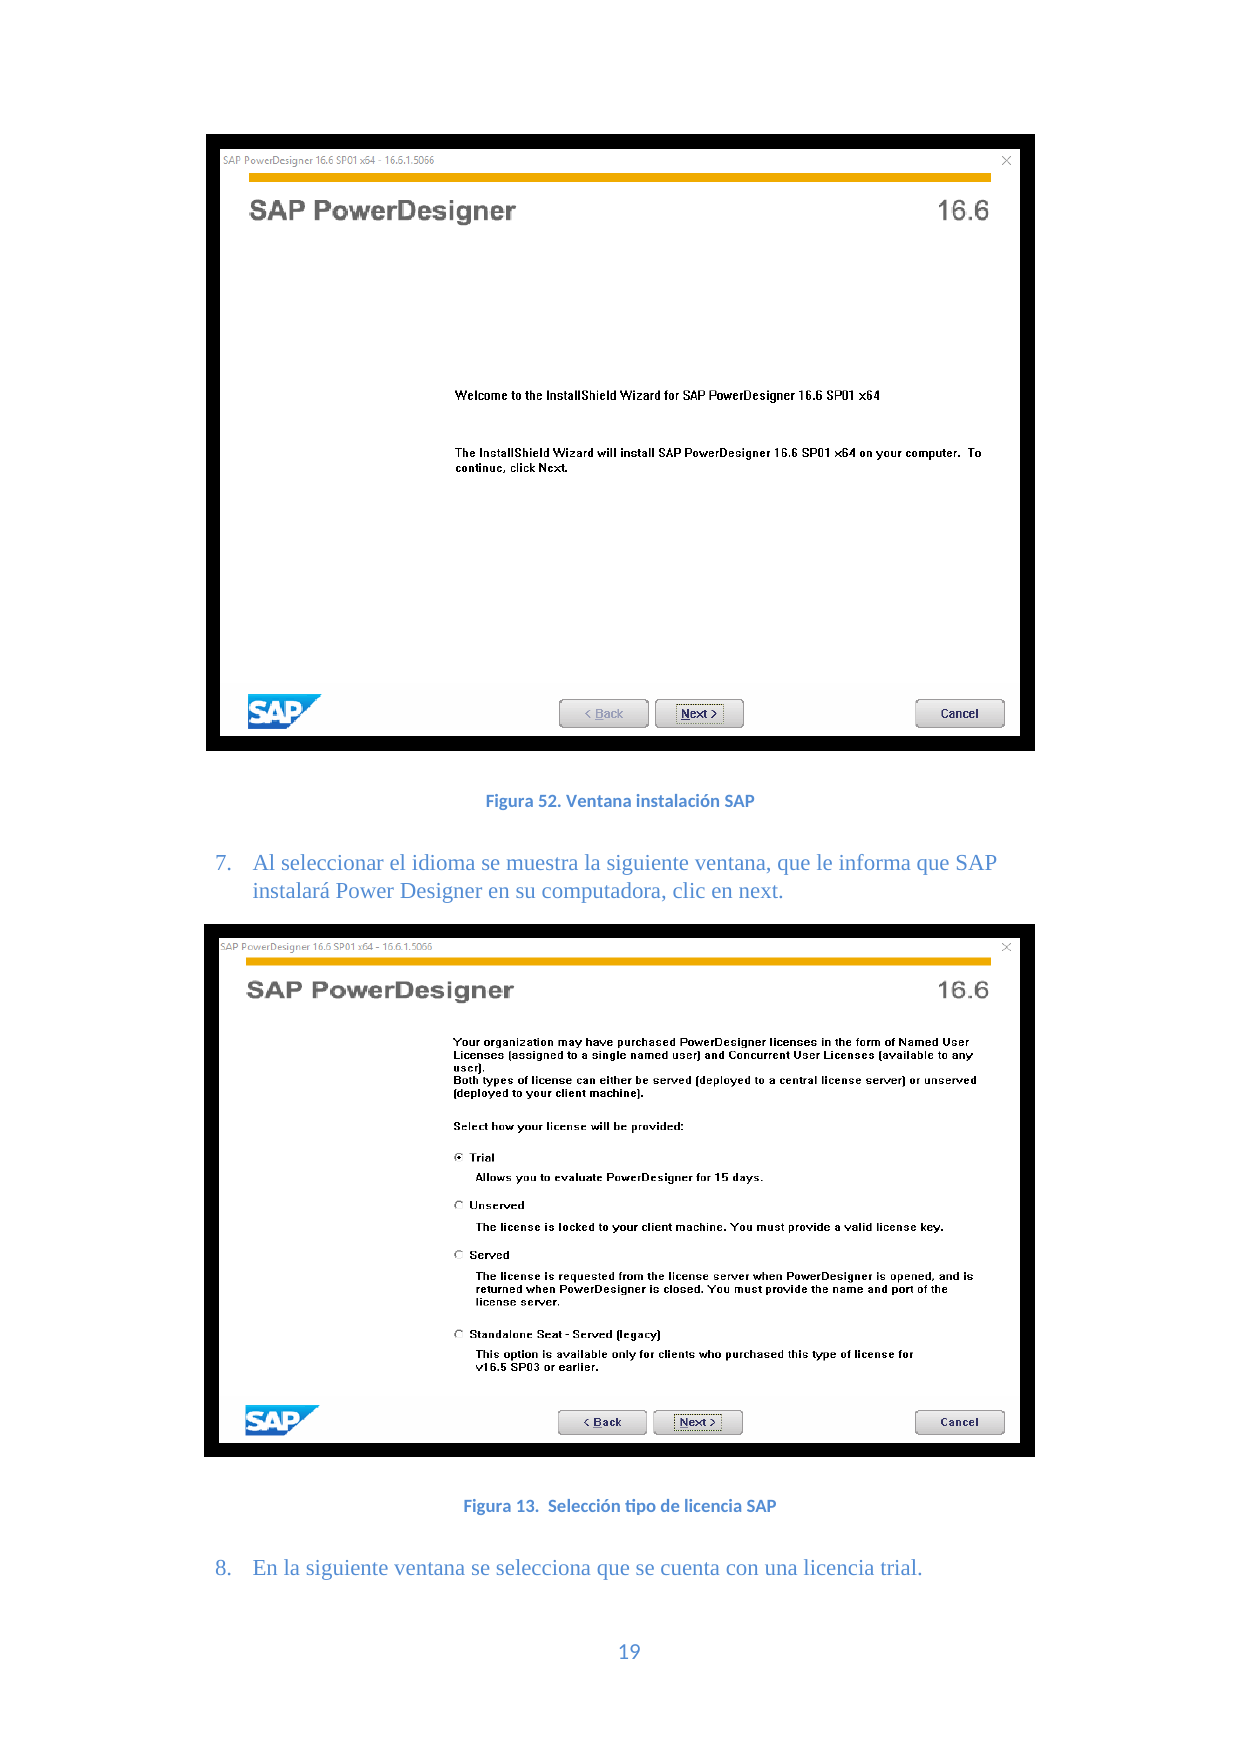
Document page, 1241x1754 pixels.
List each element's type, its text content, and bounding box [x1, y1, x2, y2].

text Figura 13. Selección tipo de licencia SAP [177, 1494, 1063, 1517]
picture [219, 938, 1020, 1443]
text Figura 52. Ventana instalación SAP [177, 789, 1063, 812]
list En la siguiente ventana se selecciona que se cuenta con una licencia trial. [215, 1554, 1063, 1581]
picture [220, 149, 1020, 736]
list Al seleccionar el idioma se muestra la siguiente ventana, que le informa que SAP instalará Power Designer en su computadora, clic en next. [215, 849, 1063, 904]
